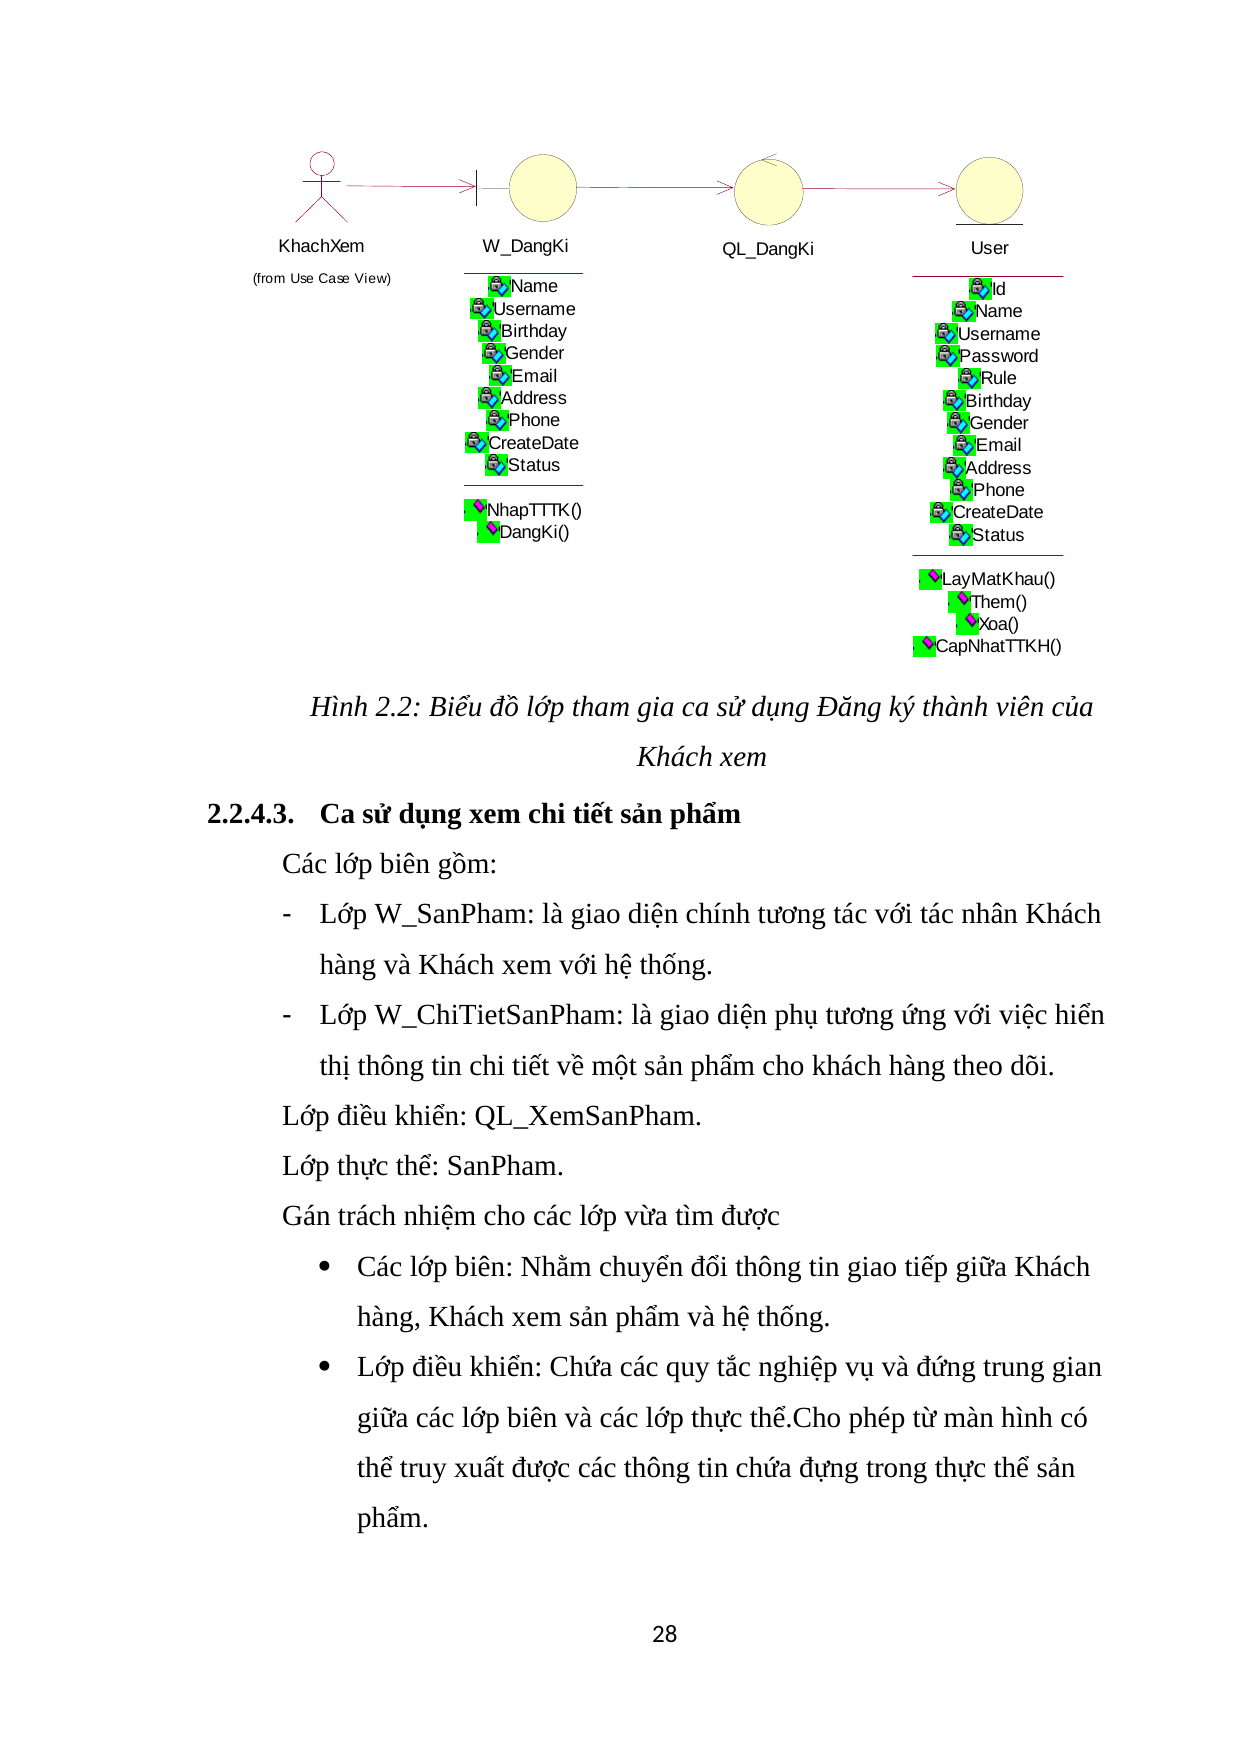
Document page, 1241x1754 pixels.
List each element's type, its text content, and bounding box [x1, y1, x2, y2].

text Lớp điều khiển: QL_XemSanPham. [282, 1098, 1122, 1131]
text Hình 2.2: Biểu đồ lớp tham gia ca sử dụng Đăng ký thành viên của Khách xem [282, 689, 1122, 773]
list Lớp W_ChiTietSanPham: là giao diện phụ tương ứng với việc hiển thị thông tin chi tiết về một sản phẩm cho khách hàng theo dõi. [282, 997, 1122, 1081]
text Gán trách nhiệm cho các lớp vừa tìm được [282, 1198, 1122, 1232]
list Các lớp biên: Nhằm chuyển đổi thông tin giao tiếp giữa Khách hàng, Khách xem sản phẩm và hệ thống. [319, 1249, 1122, 1333]
list Ca sử dụng xem chi tiết sản phẩm [207, 796, 1122, 829]
text Lớp thực thể: SanPham. [282, 1148, 1122, 1182]
list Lớp W_SanPham: là giao diện chính tương tác với tác nhân Khách hàng và Khách xem với hệ thống. [282, 896, 1122, 980]
text Các lớp biên gồm: [282, 846, 1122, 880]
list Lớp điều khiển: Chứa các quy tắc nghiệp vụ và đứng trung gian giữa các lớp biên và các lớp thực thể.Cho phép từ màn hình có thể truy xuất được các thông tin chứa đựng trong thực thể sản phẩm. [319, 1349, 1122, 1534]
